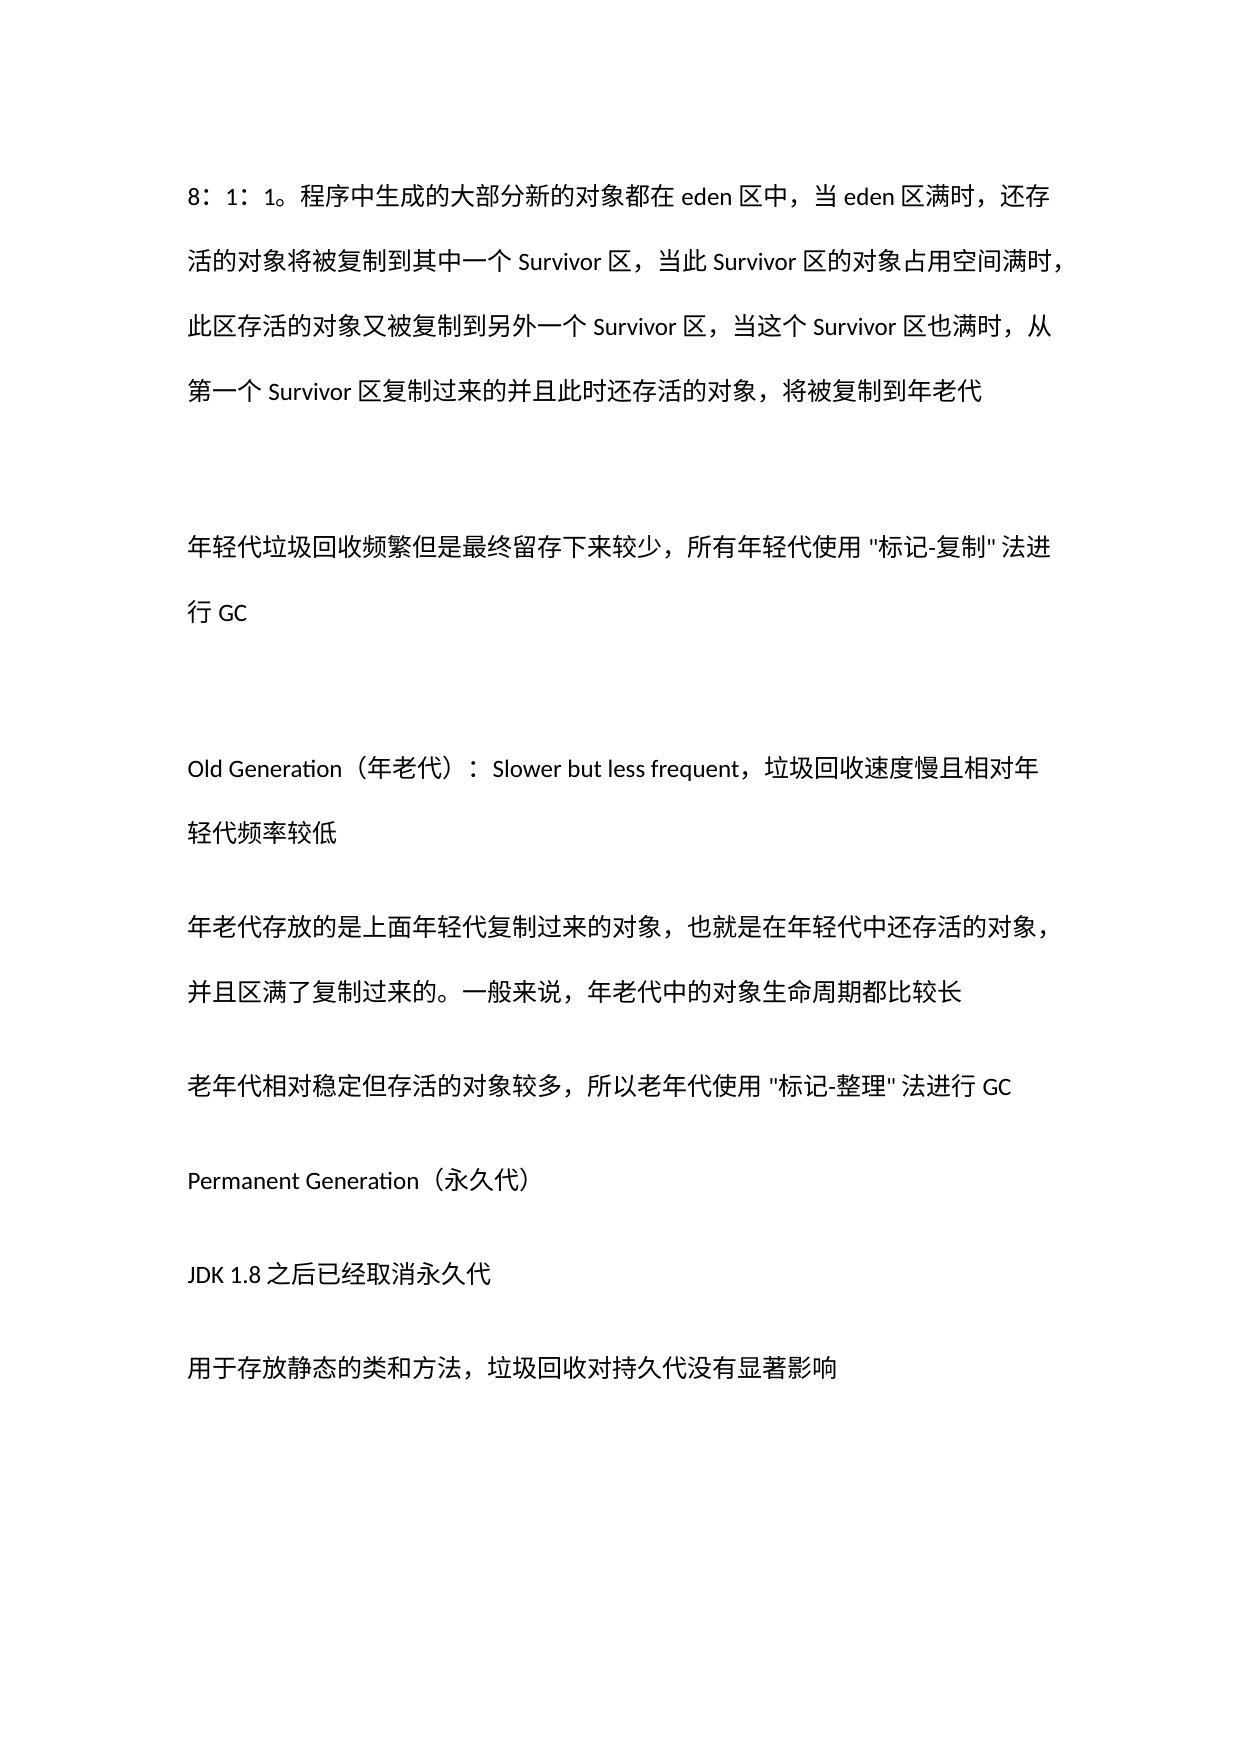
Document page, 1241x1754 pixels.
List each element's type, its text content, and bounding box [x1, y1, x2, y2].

text 用于存放静态的类和方法，垃圾回收对持久代没有显著影响 [187, 1334, 1053, 1399]
text Old Generation（年老代）：Slower but less frequent，垃圾回收速度慢且相对年轻代频率较低 [187, 734, 1053, 864]
text JDK 1.8之后已经取消永久代 [187, 1240, 1053, 1305]
text 年老代存放的是上面年轻代复制过来的对象，也就是在年轻代中还存活的对象，并且区满了复制过来的。一般来说，年老代中的对象生命周期都比较长 [187, 893, 1053, 1023]
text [187, 162, 1053, 422]
text Permanent Generation（永久代） [187, 1146, 1053, 1211]
text 老年代相对稳定但存活的对象较多，所以老年代使用 "标记-整理" 法进行 GC [187, 1052, 1053, 1117]
text 年轻代垃圾回收频繁但是最终留存下来较少，所有年轻代使用 "标记-复制" 法进行 GC [187, 513, 1053, 643]
